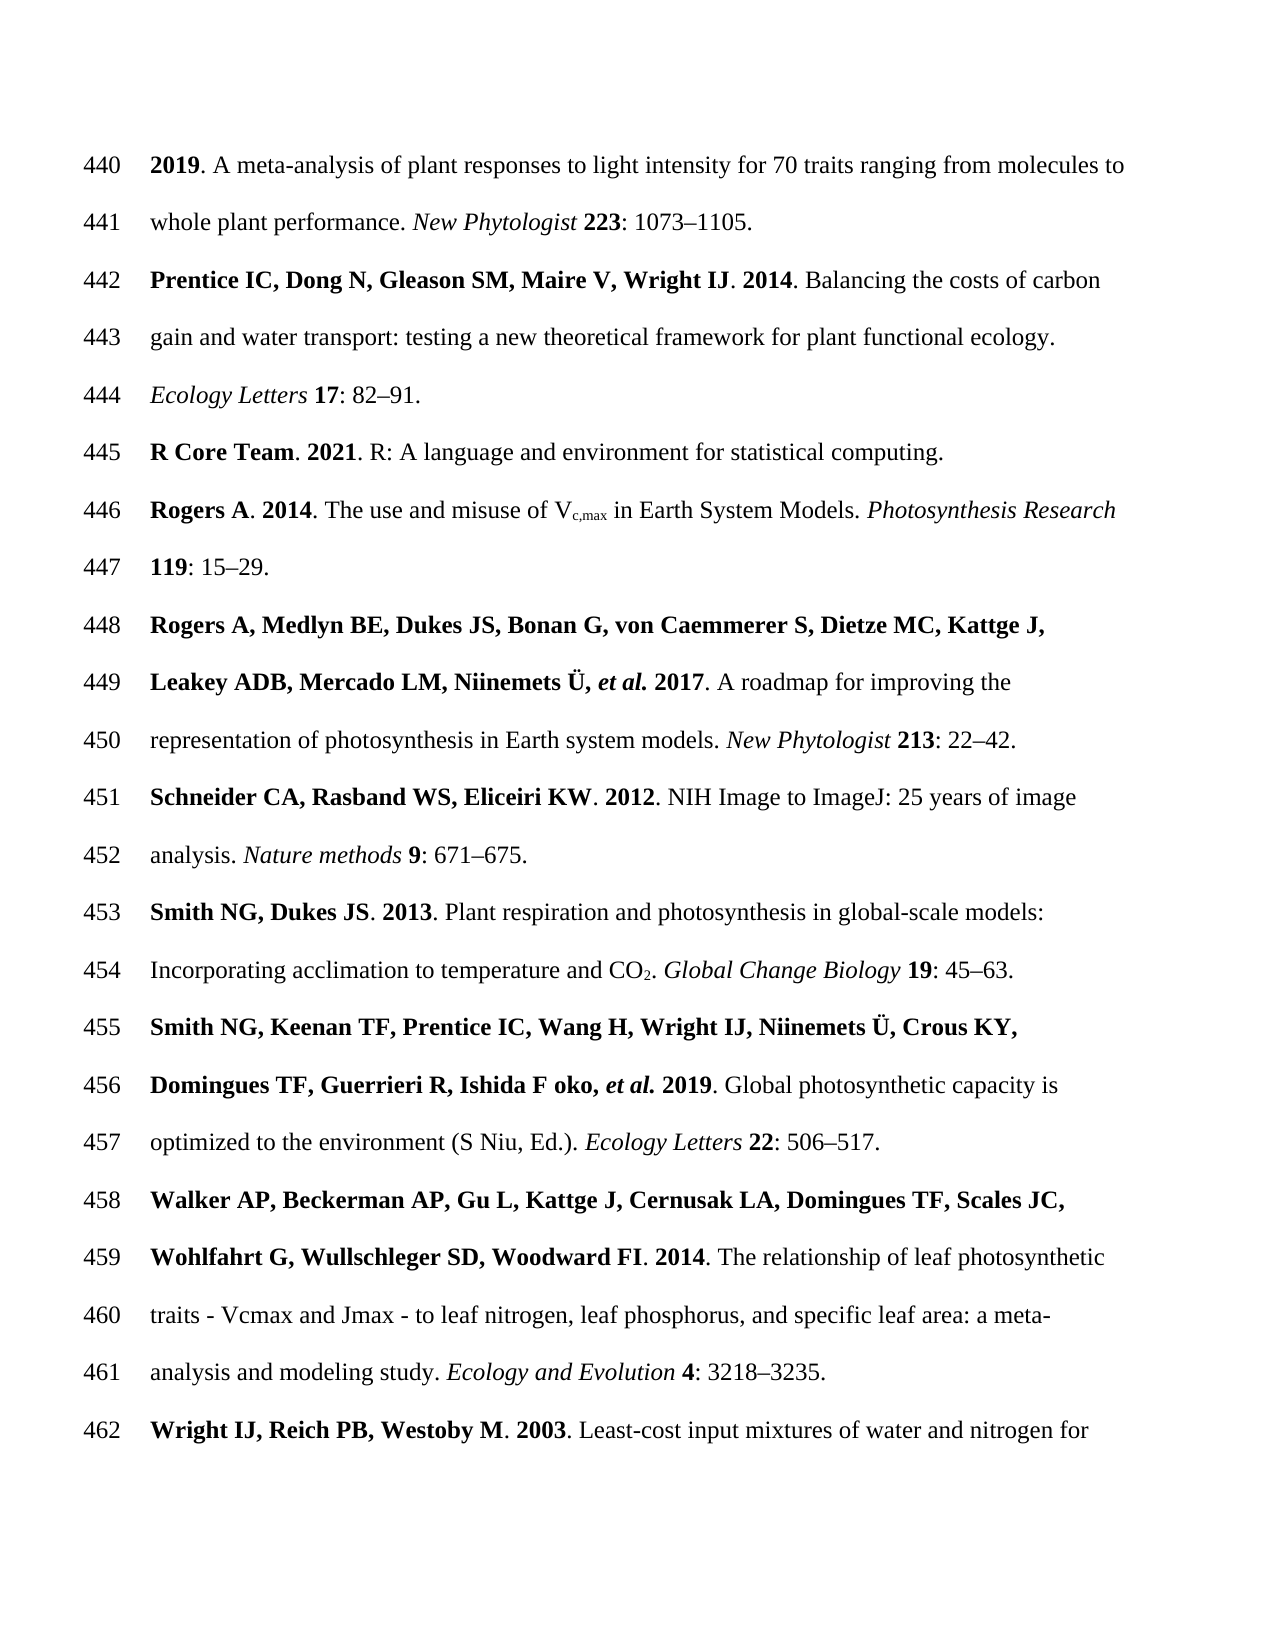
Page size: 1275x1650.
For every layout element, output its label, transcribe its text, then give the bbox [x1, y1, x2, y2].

text Smith NG, Dukes JS. 2013. Plant respiration and photosynthesis in global-scale models: Incorporating acclimation to temperature and CO2. Global Change Biology 19: 45–63. [150, 897, 1125, 984]
text Schneider CA, Rasband WS, Eliceiri KW. 2012. NIH Image to ImageJ: 25 years of image analysis. Nature methods 9: 671–675. [150, 782, 1125, 869]
text Rogers A. 2014. The use and misuse of Vc,max in Earth System Models. Photosynthesis Research 119: 15–29. [150, 495, 1125, 581]
text Rogers A, Medlyn BE, Dukes JS, Bonan G, von Caemmerer S, Dietze MC, Kattge J, Leakey ADB, Mercado LM, Niinemets Ü, et al. 2017. A roadmap for improving the representation of photosynthesis in Earth system models. New Phytologist 213: 22–42. [150, 610, 1125, 754]
text Walker AP, Beckerman AP, Gu L, Kattge J, Cernusak LA, Domingues TF, Scales JC, Wohlfahrt G, Wullschleger SD, Woodward FI. 2014. The relationship of leaf photosynthetic traits - Vcmax and Jmax - to leaf nitrogen, leaf phosphorus, and specific leaf area: a meta-analysis and modeling study. Ecology and Evolution 4: 3218–3235. [150, 1185, 1125, 1386]
text Prentice IC, Dong N, Gleason SM, Maire V, Wright IJ. 2014. Balancing the costs of carbon gain and water transport: testing a new theoretical framework for plant functional ecology. Ecology Letters 17: 82–91. [150, 265, 1125, 409]
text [150, 1415, 1125, 1444]
text Smith NG, Keenan TF, Prentice IC, Wang H, Wright IJ, Niinemets Ü, Crous KY, Domingues TF, Guerrieri R, Ishida F oko, et al. 2019. Global photosynthetic capacity is optimized to the environment (S Niu, Ed.). Ecology Letters 22: 506–517. [150, 1012, 1125, 1156]
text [150, 150, 1125, 236]
text R Core Team. 2021. R: A language and environment for statistical computing. [150, 437, 1125, 466]
